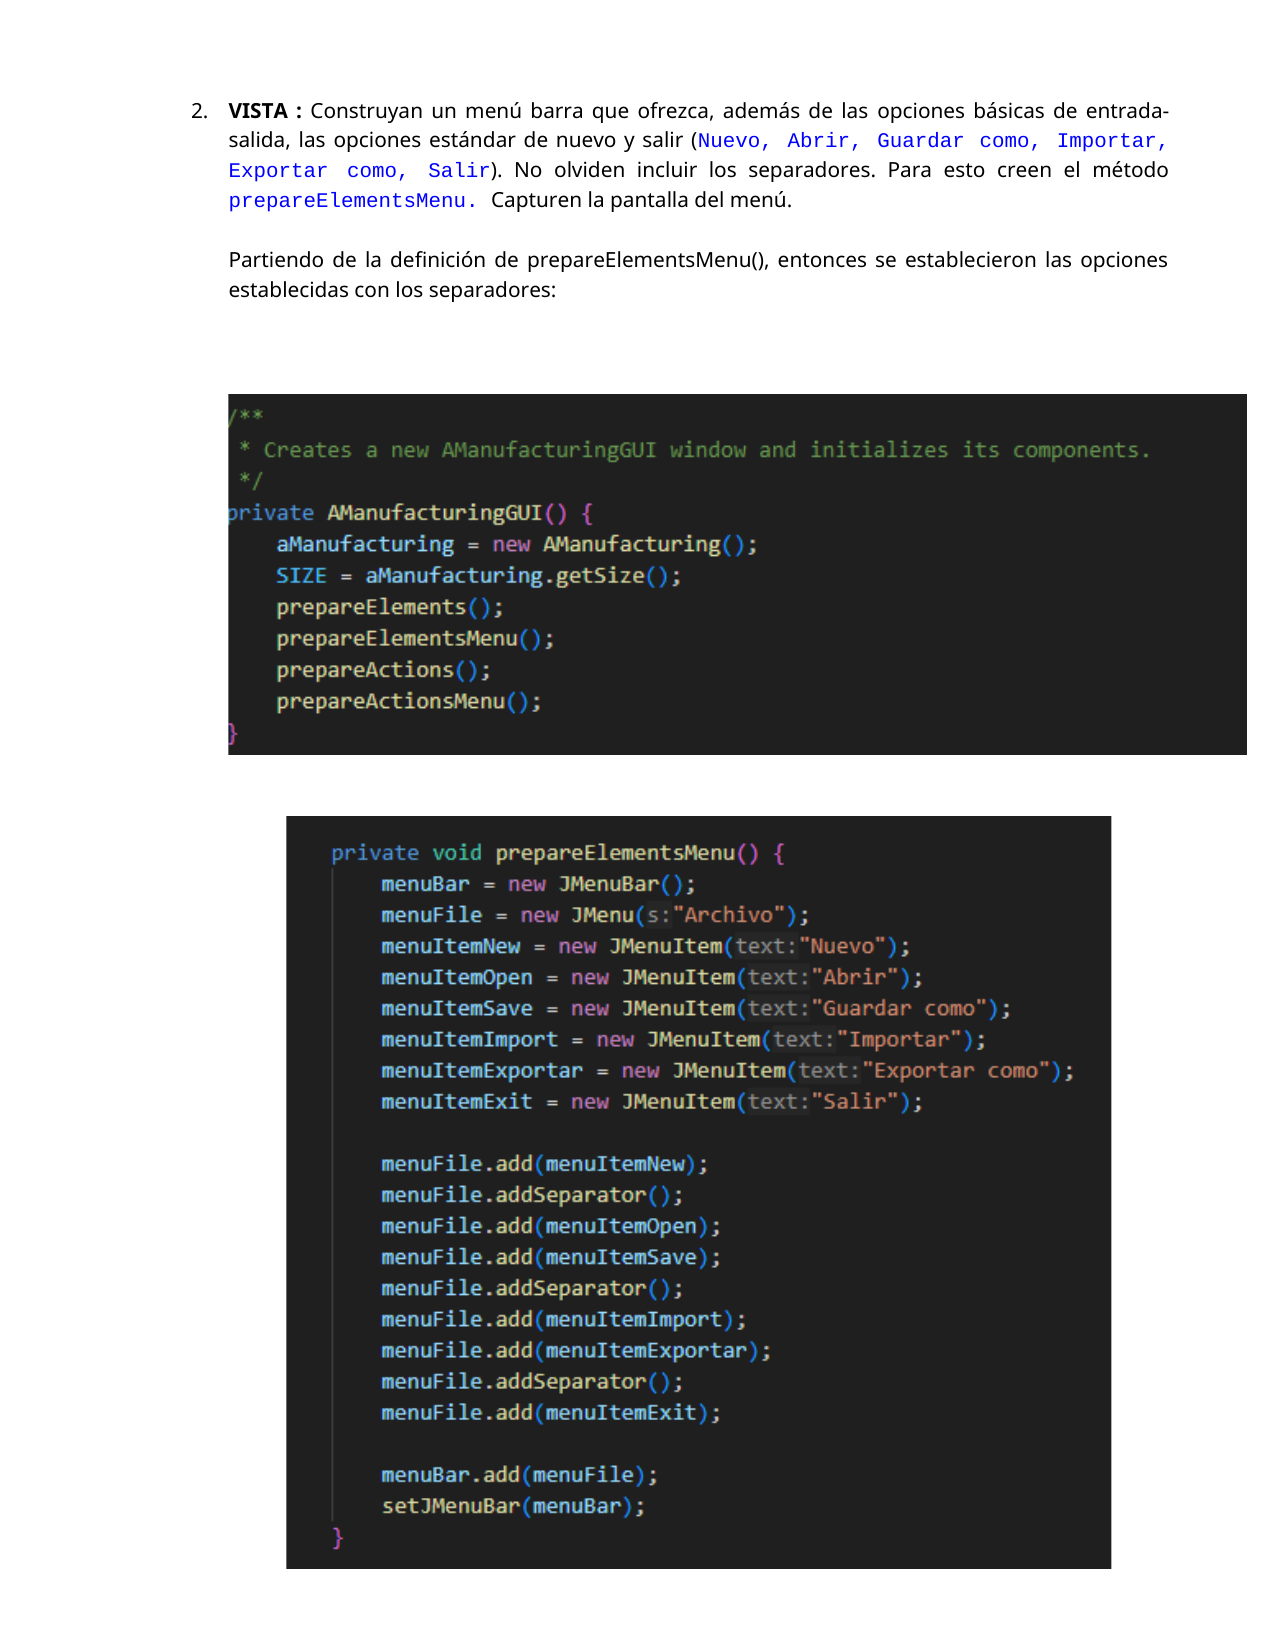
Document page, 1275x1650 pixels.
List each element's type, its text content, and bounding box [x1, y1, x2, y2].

picture [286, 816, 1112, 1569]
picture [228, 394, 1247, 755]
text Partiendo de la definición de prepareElementsMenu(), entonces se establecieron las opciones establecidas con los separadores: [228, 245, 1169, 303]
list VISTA : Construyan un menú barra que ofrezca, además de las opciones básicas de entrada-salida, las opciones estándar de nuevo y salir (Nuevo, Abrir, Guardar como, Importar, Exportar como, Salir). No olviden incluir los separadores. Para esto creen el método prepareElementsMenu. Capturen la pantalla del menú. [191, 96, 1169, 214]
